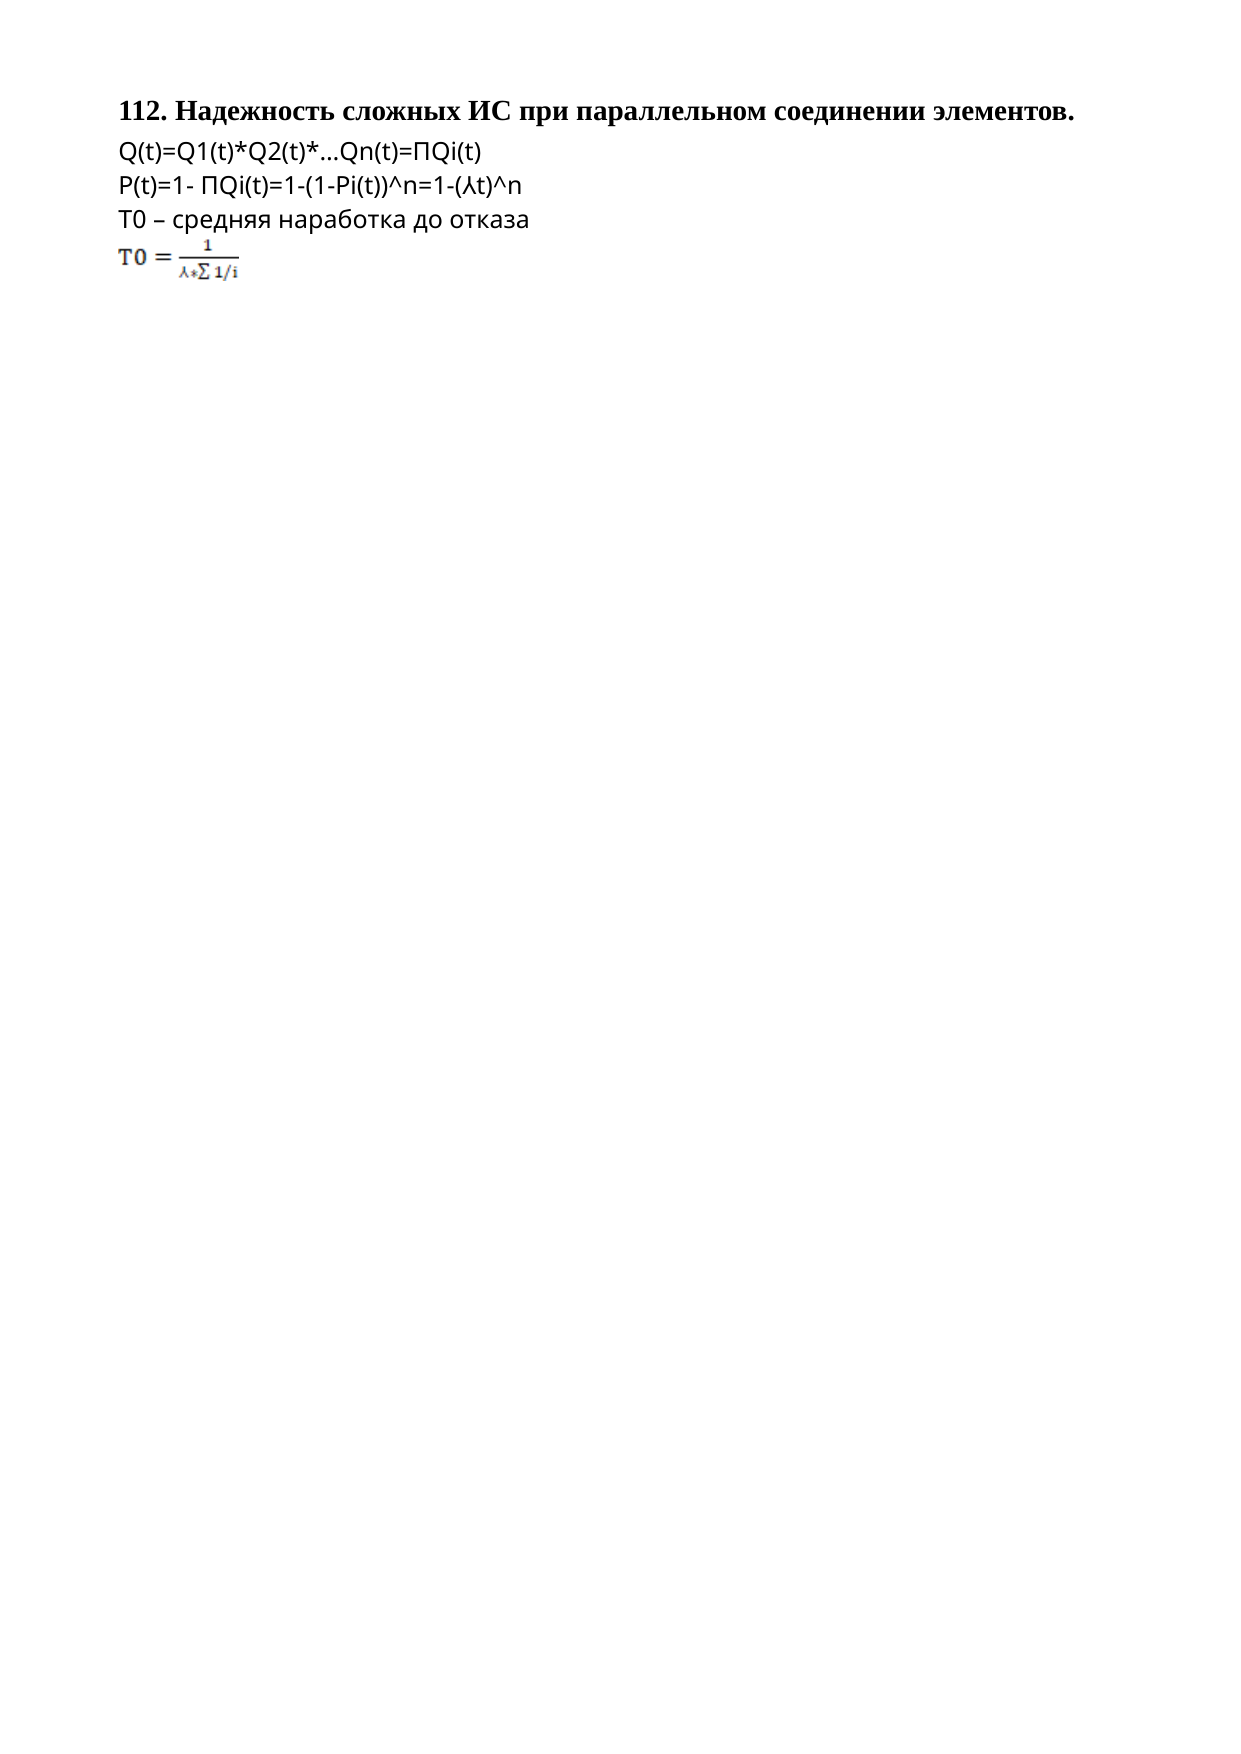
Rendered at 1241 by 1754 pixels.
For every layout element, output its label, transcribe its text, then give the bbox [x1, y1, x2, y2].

text Q(t)=Q1(t)*Q2(t)*…Qn(t)=ПQi(t) [118, 133, 1181, 167]
subtitle 112. Надежность сложных ИС при параллельном соединении элементов. [118, 93, 1181, 127]
text P(t)=1- ПQi(t)=1-(1-Pi(t))^n=1-(⅄t)^n [118, 167, 1181, 201]
picture [118, 235, 239, 281]
text T0 – средняя наработка до отказа [118, 201, 1181, 236]
